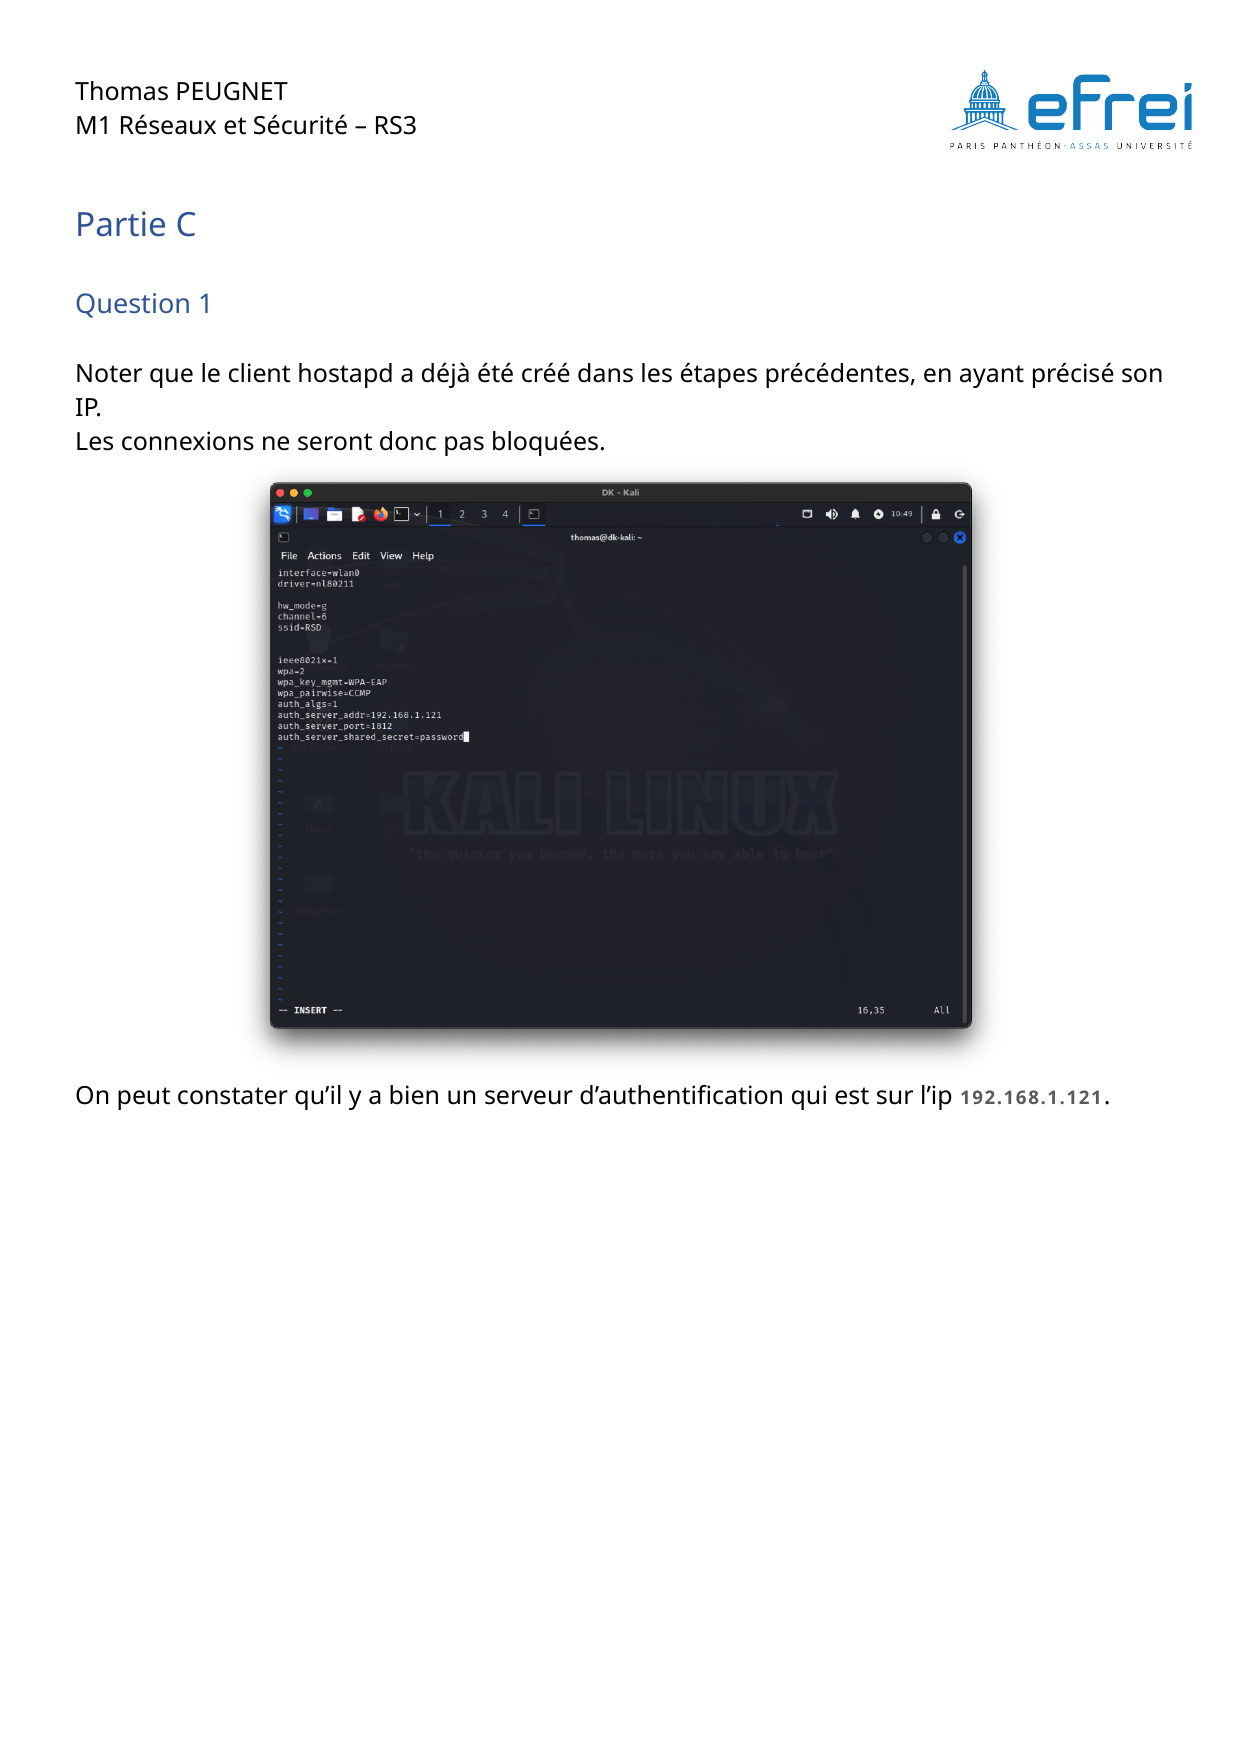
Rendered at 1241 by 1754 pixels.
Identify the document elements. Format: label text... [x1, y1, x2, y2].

subtitle Question 1 [75, 284, 1165, 321]
picture [950, 70, 1192, 149]
text Les connexions ne seront donc pas bloquées. [75, 424, 1165, 458]
text Noter que le client hostapd a déjà été créé dans les étapes précédentes, en ayant précisé son IP. [75, 356, 1165, 424]
text On peut constater qu’il y a bien un serveur d’authentification qui est sur l’ip 192.168.1.121. [75, 1078, 1165, 1112]
picture [232, 457, 1008, 1078]
subtitle Partie C [75, 201, 1165, 246]
